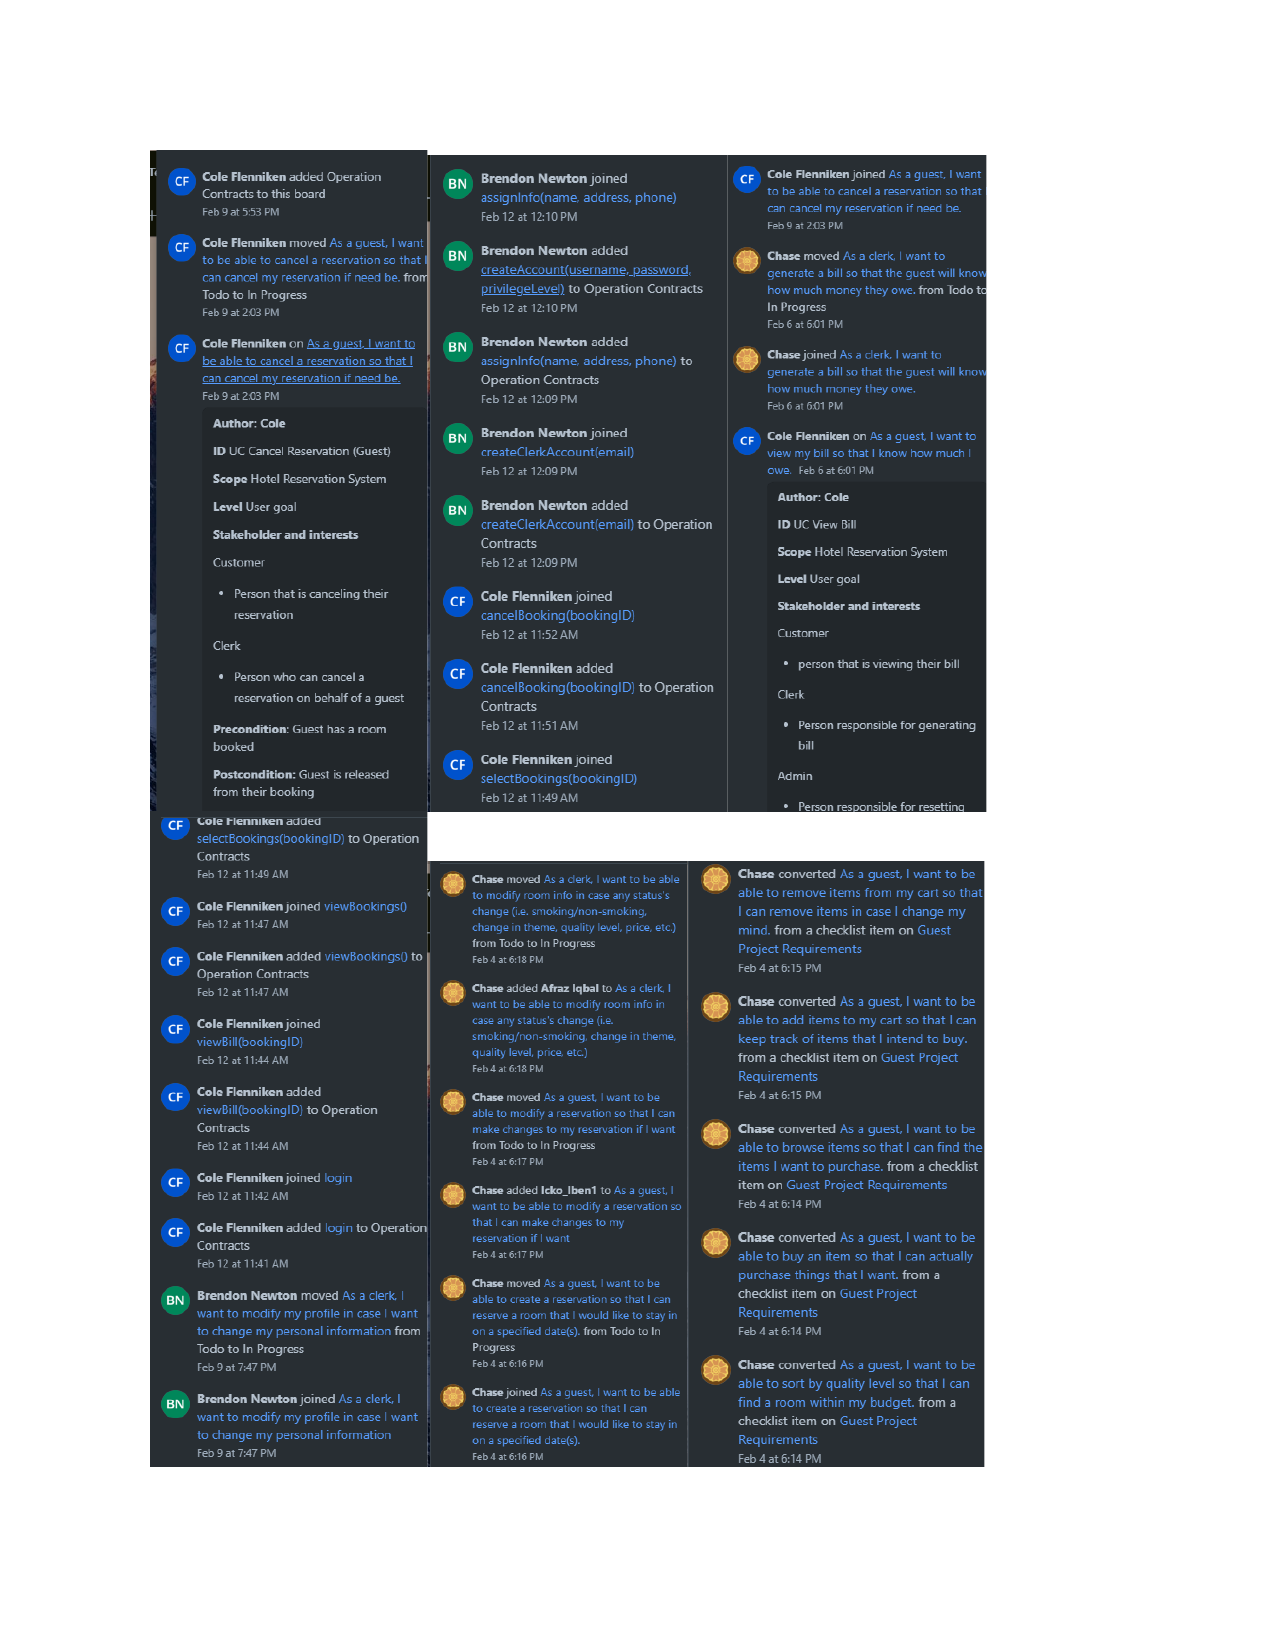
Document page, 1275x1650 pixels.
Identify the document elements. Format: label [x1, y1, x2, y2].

picture [150, 150, 987, 1467]
